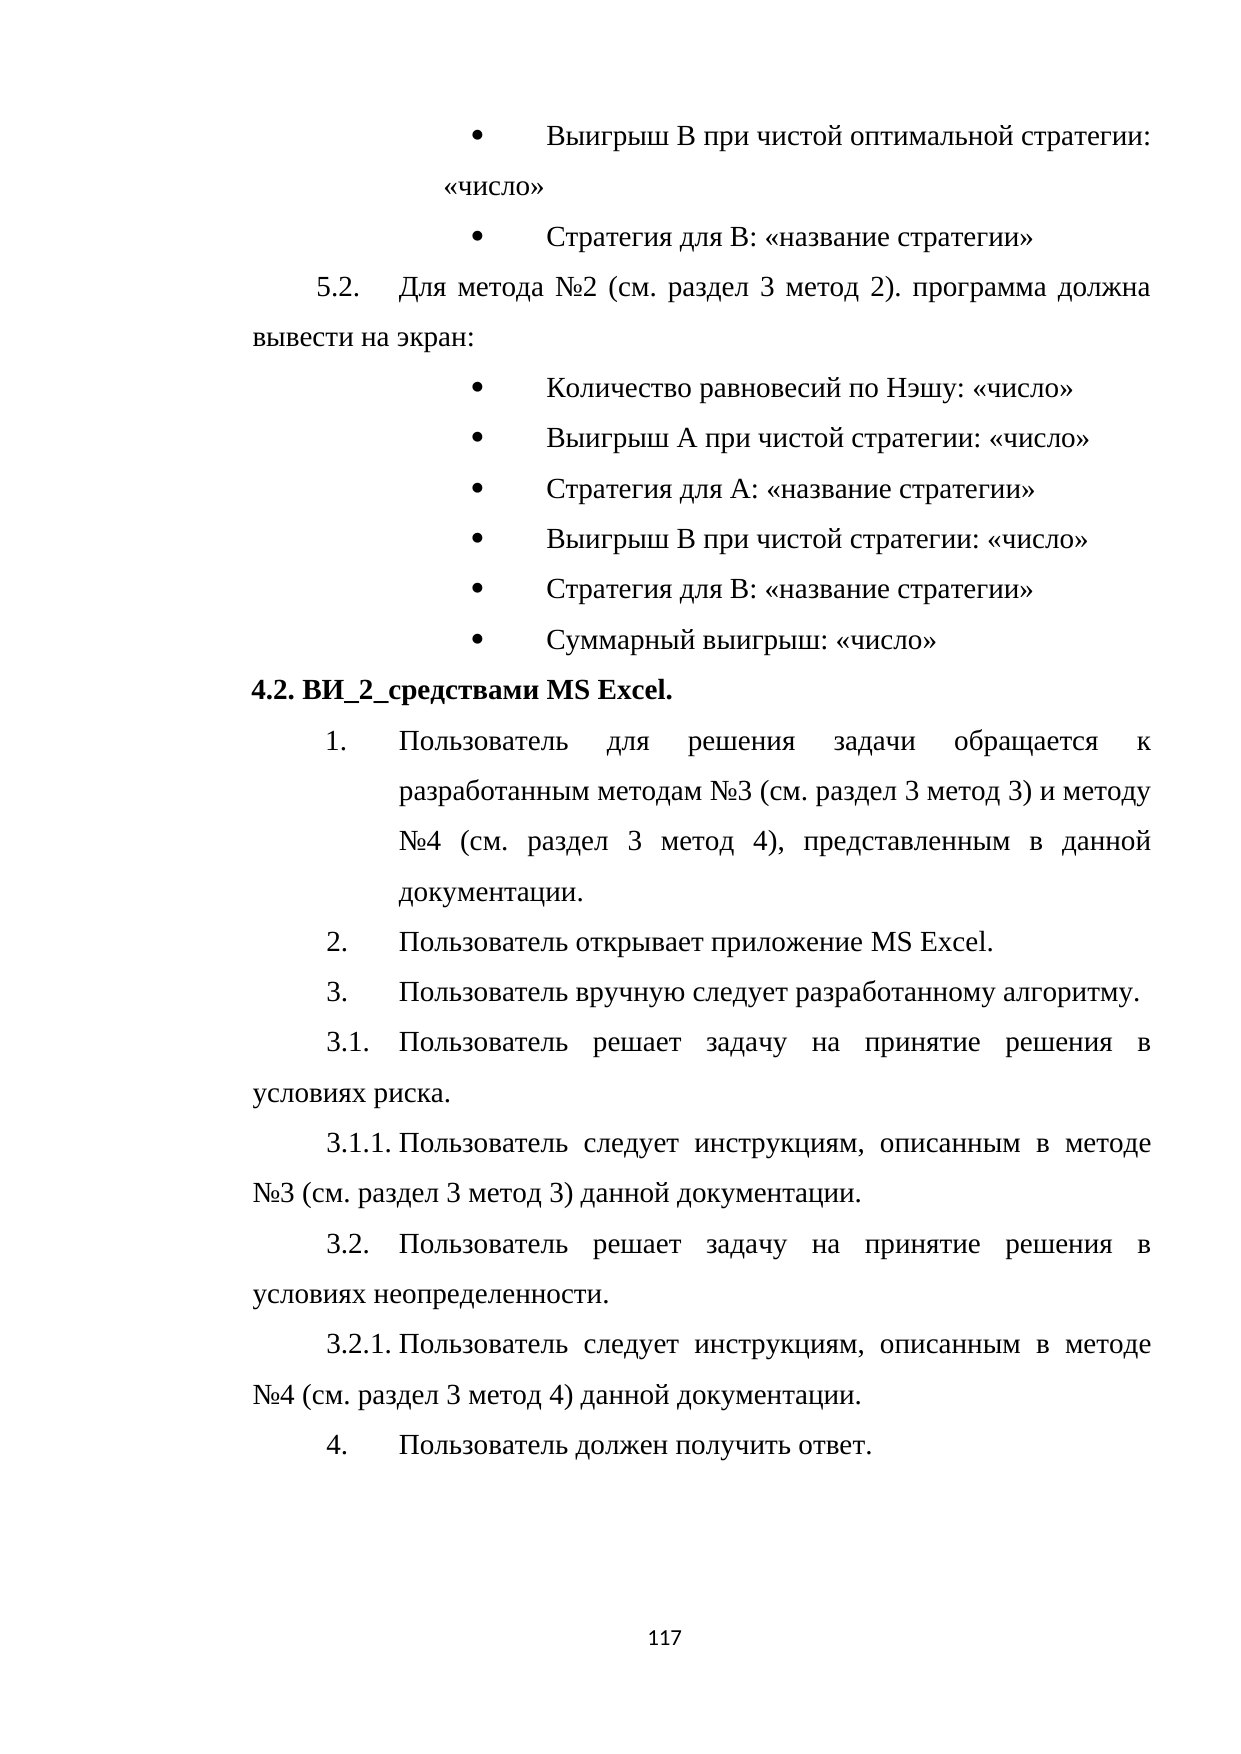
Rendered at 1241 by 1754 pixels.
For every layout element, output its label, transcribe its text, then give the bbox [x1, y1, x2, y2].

list Пользователь открывает приложение MS Excel. [252, 924, 1152, 957]
list Пользователь решает задачу на принятие решения в условиях риска. [252, 1024, 1152, 1108]
list Пользователь для решения задачи обращается к разработанным методам №3 (см. раздел 3 метод 3) и методу №4 (см. раздел 3 метод 4), представленным в данной документации. [325, 723, 1152, 907]
list Выигрыш B при чистой оптимальной стратегии: «число» [443, 118, 1152, 202]
list Пользователь следует инструкциям, описанным в методе №3 (см. раздел 3 метод 3) данной документации. [252, 1125, 1152, 1209]
list Выигрыш А при чистой стратегии: «число» [252, 420, 1152, 454]
list Для метода №2 (см. раздел 3 метод 2). программа должна вывести на экран: [252, 269, 1152, 353]
list Пользователь следует инструкциям, описанным в методе №4 (см. раздел 3 метод 4) данной документации. [252, 1326, 1152, 1410]
list Количество равновесий по Нэшу: «число» [252, 370, 1152, 403]
list Пользователь должен получить ответ. [252, 1427, 1152, 1461]
list Стратегия для А: «название стратегии» [252, 471, 1152, 504]
subtitle 4.2. ВИ_2_средствами MS Excel. [177, 672, 1152, 706]
list Суммарный выигрыш: «число» [252, 622, 1152, 656]
list Стратегия для B: «название стратегии» [443, 219, 1152, 252]
list Выигрыш B при чистой стратегии: «число» [252, 521, 1152, 555]
list Пользователь вручную следует разработанному алгоритму. [252, 974, 1152, 1008]
list Стратегия для B: «название стратегии» [252, 572, 1152, 605]
list Пользователь решает задачу на принятие решения в условиях неопределенности. [252, 1226, 1152, 1310]
